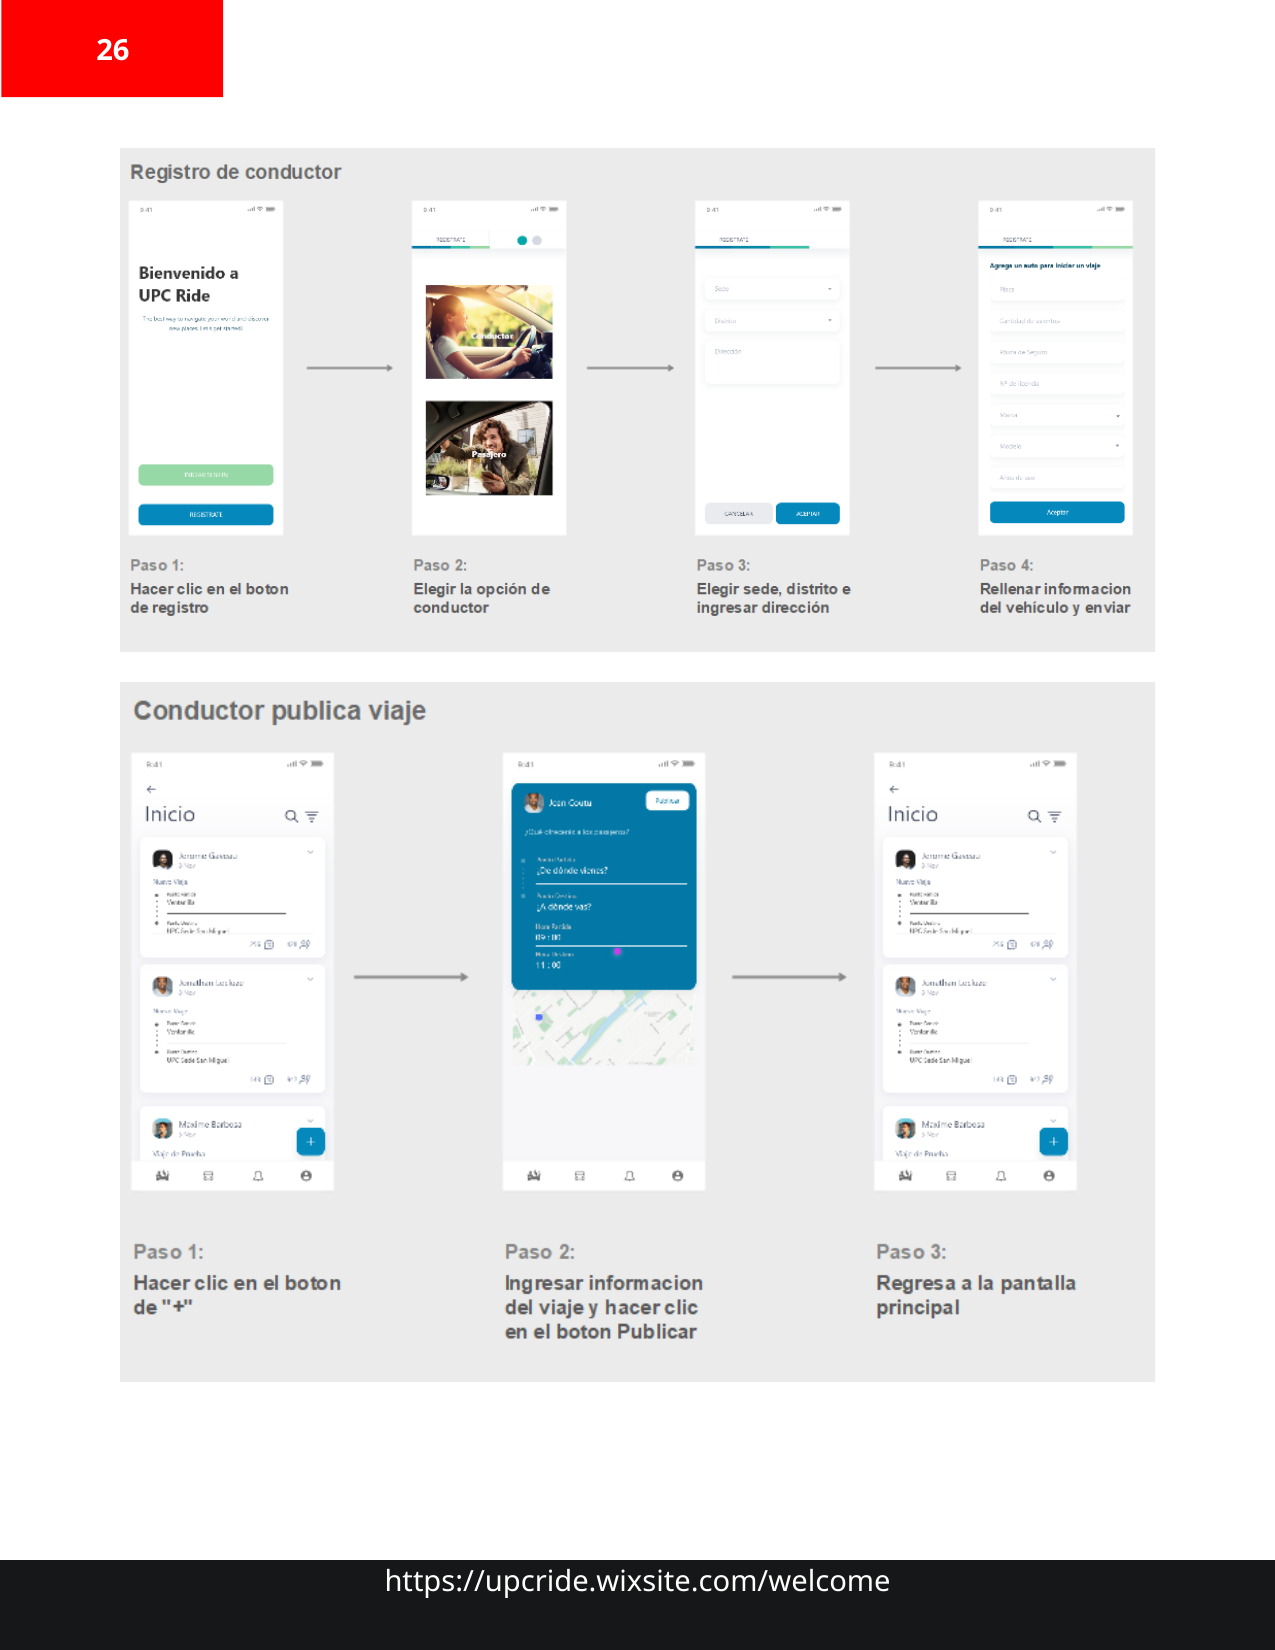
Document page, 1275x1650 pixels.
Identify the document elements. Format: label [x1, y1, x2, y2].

picture [120, 148, 1155, 652]
picture [120, 682, 1155, 1382]
